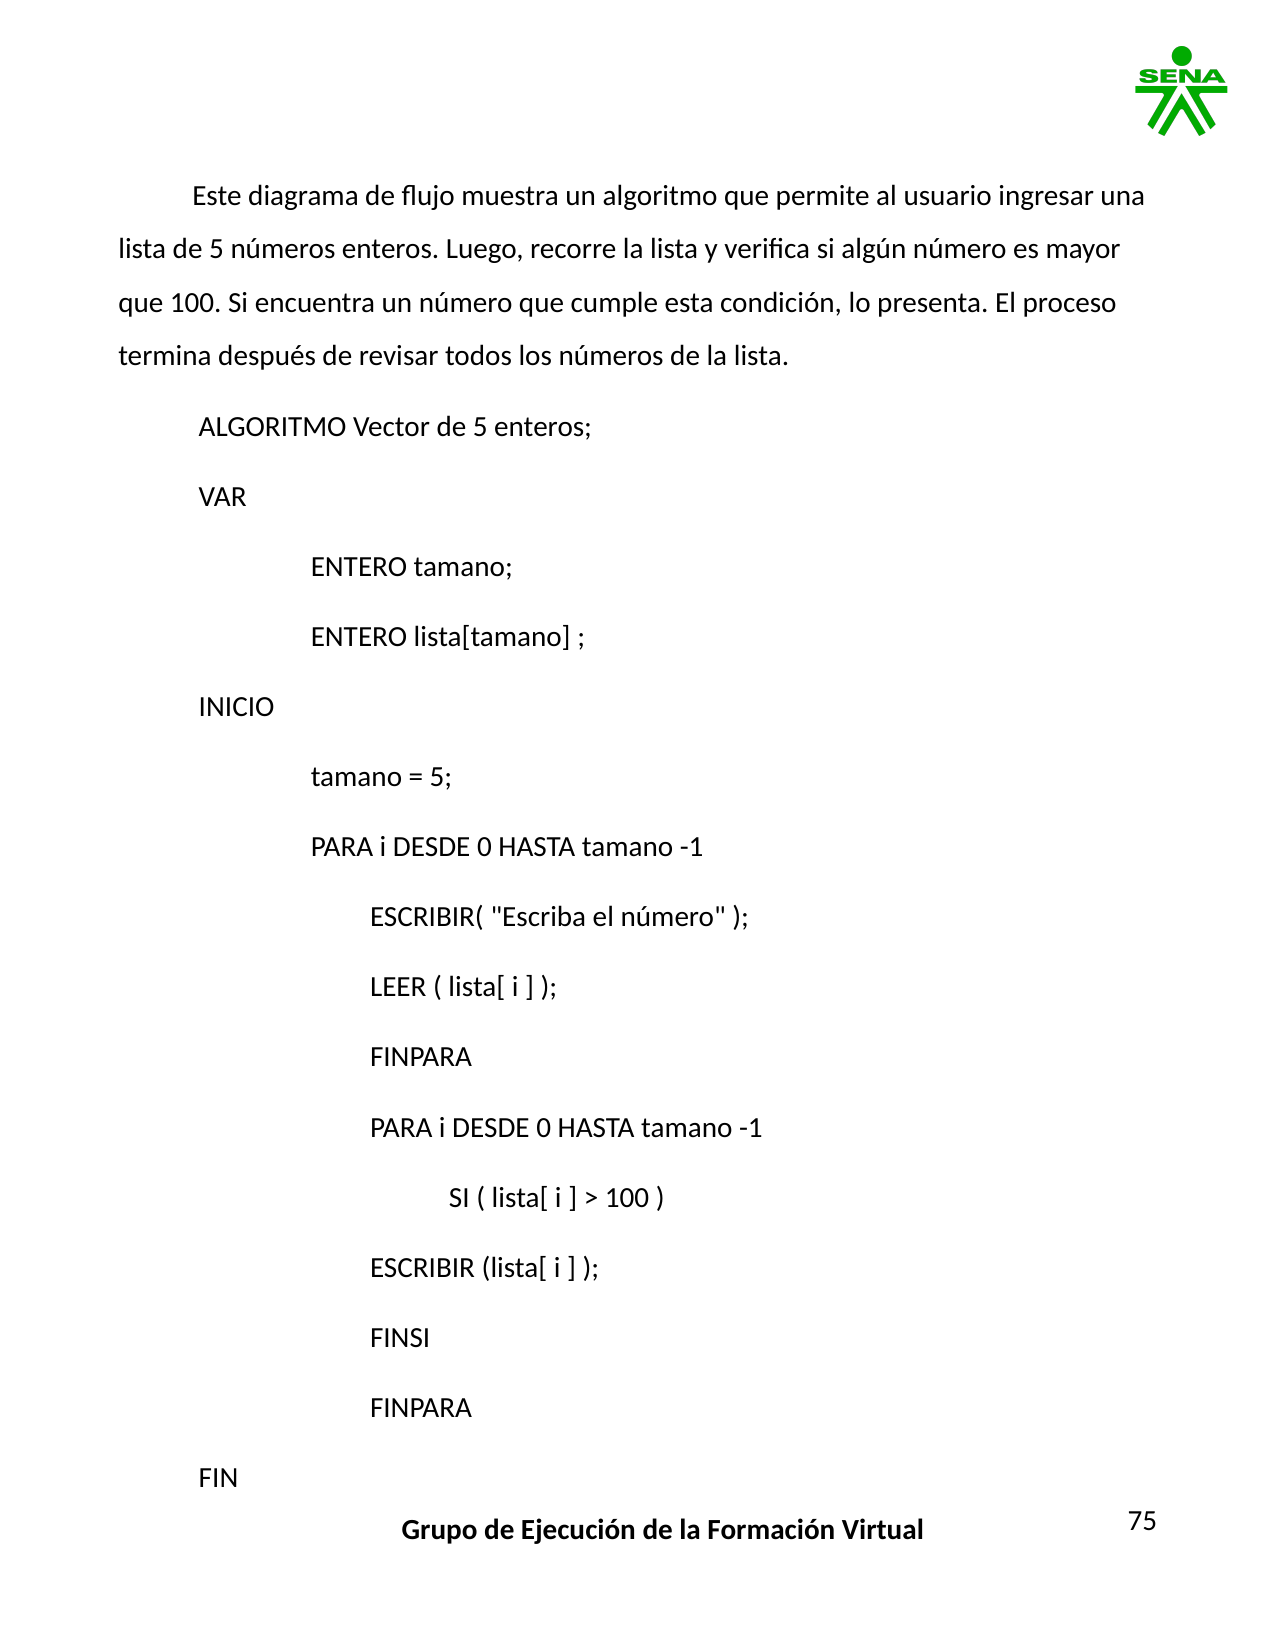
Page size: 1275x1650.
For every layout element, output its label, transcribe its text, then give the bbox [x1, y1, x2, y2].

text FIN [118, 1459, 1157, 1495]
text VAR [118, 478, 1157, 513]
text PARA i DESDE 0 HASTA tamano -1 [118, 1109, 1157, 1144]
text SI ( lista[ i ] > 100 ) [118, 1179, 1157, 1214]
text ESCRIBIR( "Escriba el número" ); [118, 898, 1157, 934]
text ESCRIBIR (lista[ i ] ); [118, 1249, 1157, 1284]
text FINPARA [118, 1389, 1157, 1425]
text FINPARA [118, 1038, 1157, 1074]
text Este diagrama de flujo muestra un algoritmo que permite al usuario ingresar una lista de 5 números enteros. Luego, recorre la lista y verifica si algún número es mayor que 100. Si encuentra un número que cumple esta condición, lo presenta. El proceso termina después de revisar todos los números de la lista. [118, 177, 1157, 373]
text ALGORITMO Vector de 5 enteros; [118, 408, 1157, 443]
text FINSI [118, 1319, 1157, 1354]
text PARA i DESDE 0 HASTA tamano -1 [118, 828, 1157, 864]
text INICIO [118, 688, 1157, 724]
text ENTERO tamano; [118, 548, 1157, 583]
text tamano = 5; [118, 758, 1157, 794]
text ENTERO lista[tamano] ; [118, 618, 1157, 653]
text LEER ( lista[ i ] ); [118, 968, 1157, 1004]
picture [1135, 46, 1228, 136]
